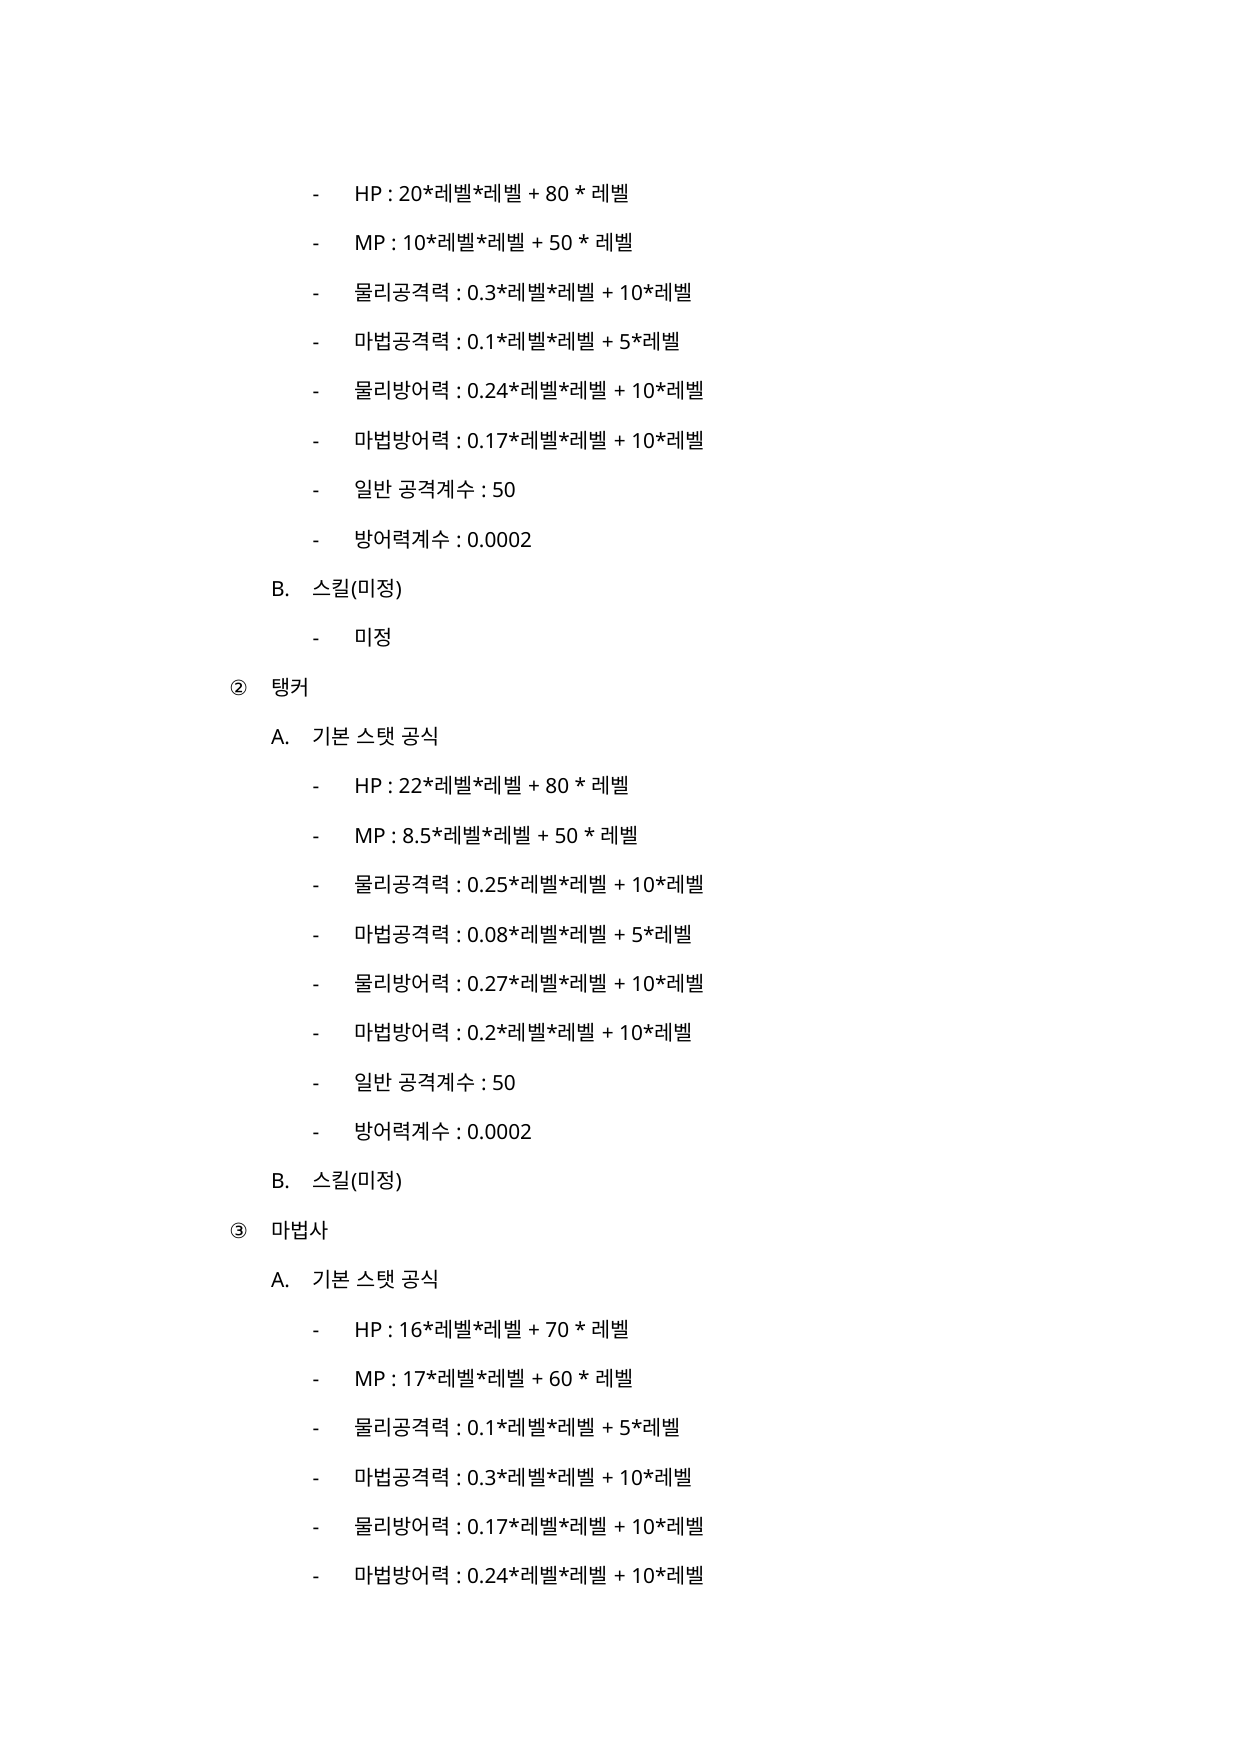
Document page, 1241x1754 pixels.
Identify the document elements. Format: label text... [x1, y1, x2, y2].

list 기본 스탯 공식 [271, 720, 1090, 751]
list 물리방어력 : 0.17*레벨*레벨 + 10*레벨 [312, 1510, 1090, 1541]
list 마법방어력 : 0.2*레벨*레벨 + 10*레벨 [312, 1017, 1090, 1047]
list HP : 22*레벨*레벨 + 80 * 레벨 [312, 770, 1090, 800]
list HP : 20*레벨*레벨 + 80 * 레벨 [312, 177, 1090, 207]
list MP : 8.5*레벨*레벨 + 50 * 레벨 [312, 819, 1090, 849]
list 탱커 [229, 671, 1090, 701]
list 물리공격력 : 0.1*레벨*레벨 + 5*레벨 [312, 1412, 1090, 1442]
list 기본 스탯 공식 [271, 1263, 1090, 1294]
list 물리방어력 : 0.27*레벨*레벨 + 10*레벨 [312, 967, 1090, 997]
list 마법공격력 : 0.1*레벨*레벨 + 5*레벨 [312, 325, 1090, 356]
list 마법사 [229, 1214, 1090, 1244]
list 마법공격력 : 0.08*레벨*레벨 + 5*레벨 [312, 918, 1090, 948]
list 물리방어력 : 0.24*레벨*레벨 + 10*레벨 [312, 375, 1090, 405]
list 일반 공격계수 : 50 [312, 473, 1090, 504]
list 일반 공격계수 : 50 [312, 1066, 1090, 1096]
list 미정 [312, 622, 1090, 652]
list 스킬(미정) [271, 572, 1090, 602]
list 마법방어력 : 0.17*레벨*레벨 + 10*레벨 [312, 424, 1090, 454]
list 스킬(미정) [271, 1165, 1090, 1195]
list 방어력계수 : 0.0002 [312, 1115, 1090, 1146]
list 물리공격력 : 0.3*레벨*레벨 + 10*레벨 [312, 276, 1090, 306]
list 물리공격력 : 0.25*레벨*레벨 + 10*레벨 [312, 868, 1090, 899]
list 마법공격력 : 0.3*레벨*레벨 + 10*레벨 [312, 1461, 1090, 1491]
list 방어력계수 : 0.0002 [312, 523, 1090, 553]
list 마법방어력 : 0.24*레벨*레벨 + 10*레벨 [312, 1560, 1090, 1590]
list HP : 16*레벨*레벨 + 70 * 레벨 [312, 1313, 1090, 1343]
list MP : 10*레벨*레벨 + 50 * 레벨 [312, 227, 1090, 257]
list MP : 17*레벨*레벨 + 60 * 레벨 [312, 1362, 1090, 1392]
